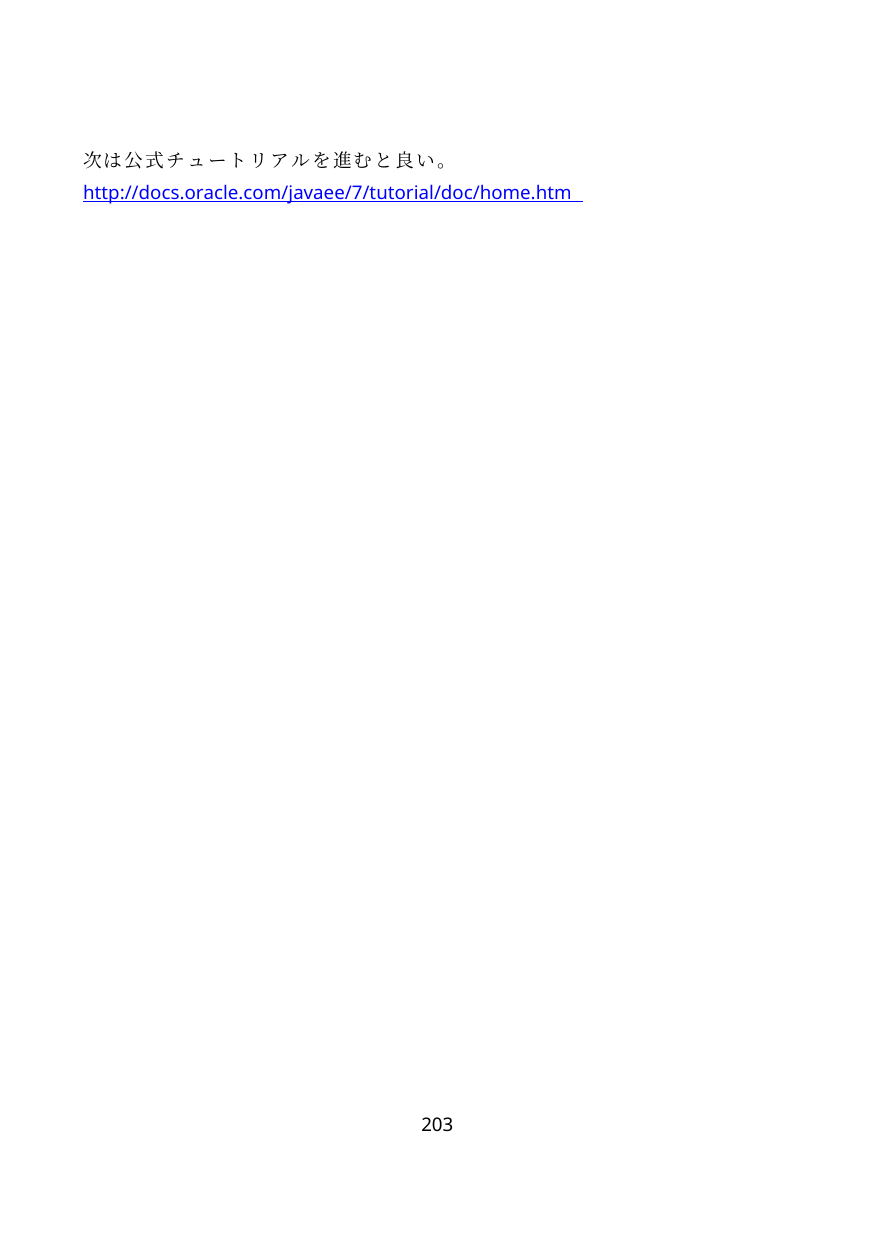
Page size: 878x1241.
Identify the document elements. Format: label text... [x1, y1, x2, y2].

text http://docs.oracle.com/javaee/7/tutorial/doc/home.htm [83, 176, 791, 208]
text 次は公式チュートリアルを進むと良い。 [83, 144, 791, 176]
